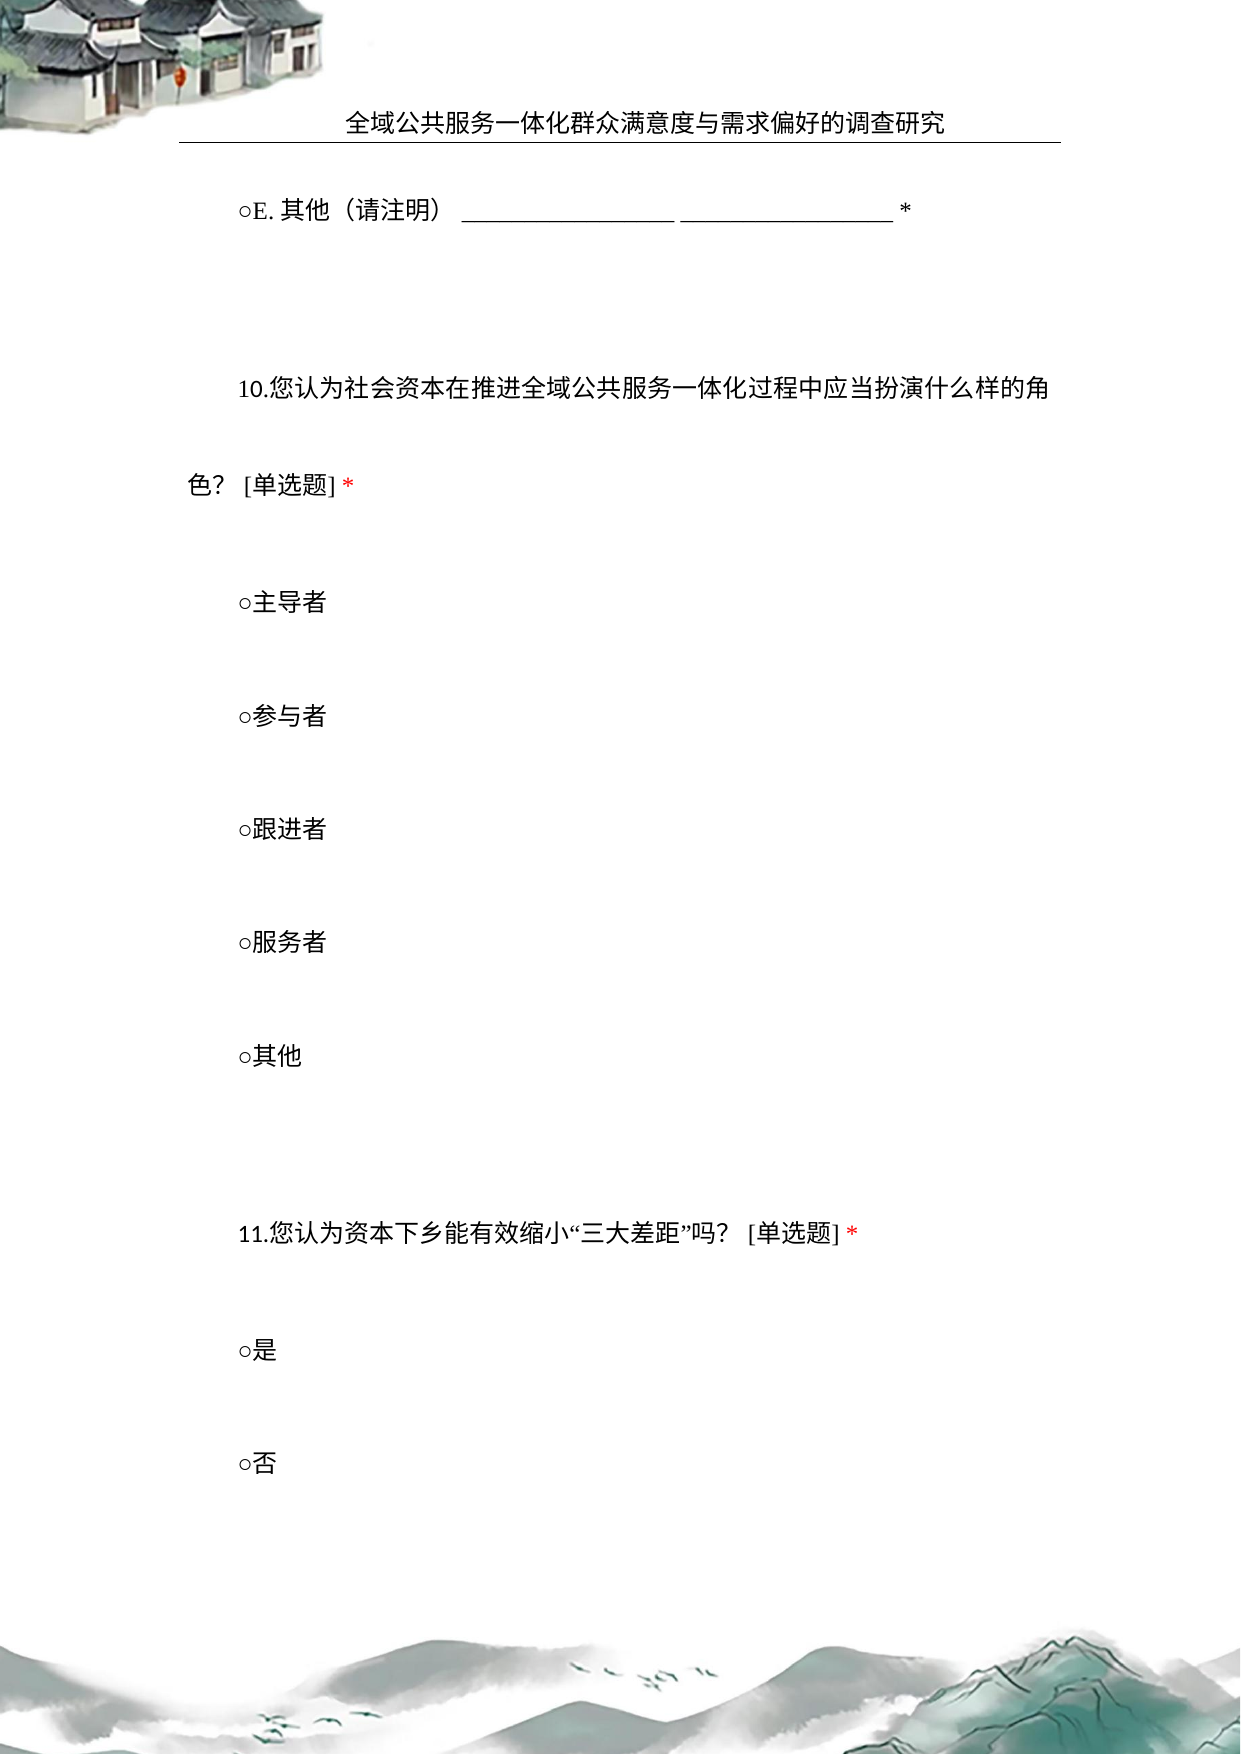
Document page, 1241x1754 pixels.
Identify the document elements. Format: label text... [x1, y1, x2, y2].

table_cell ○参与者 [177, 666, 1041, 777]
picture [0, 0, 1241, 1754]
table_header ○是 [177, 1300, 1041, 1412]
table_header ○主导者 [177, 552, 1041, 664]
table_cell ○服务者 [177, 892, 1041, 1004]
table_cell ○其他 [177, 1006, 1041, 1117]
text 10.您认为社会资本在推进全域公共服务一体化过程中应当扮演什么样的角色？ [单选题] * [187, 354, 1053, 516]
table_cell ○否 [177, 1413, 1041, 1525]
table_cell ○跟进者 [177, 779, 1041, 891]
table_cell ○E. 其他（请注明） _________________ _________________ * [177, 160, 1041, 272]
text 11.您认为资本下乡能有效缩小“三大差距”吗？ [单选题] * [187, 1199, 1053, 1264]
